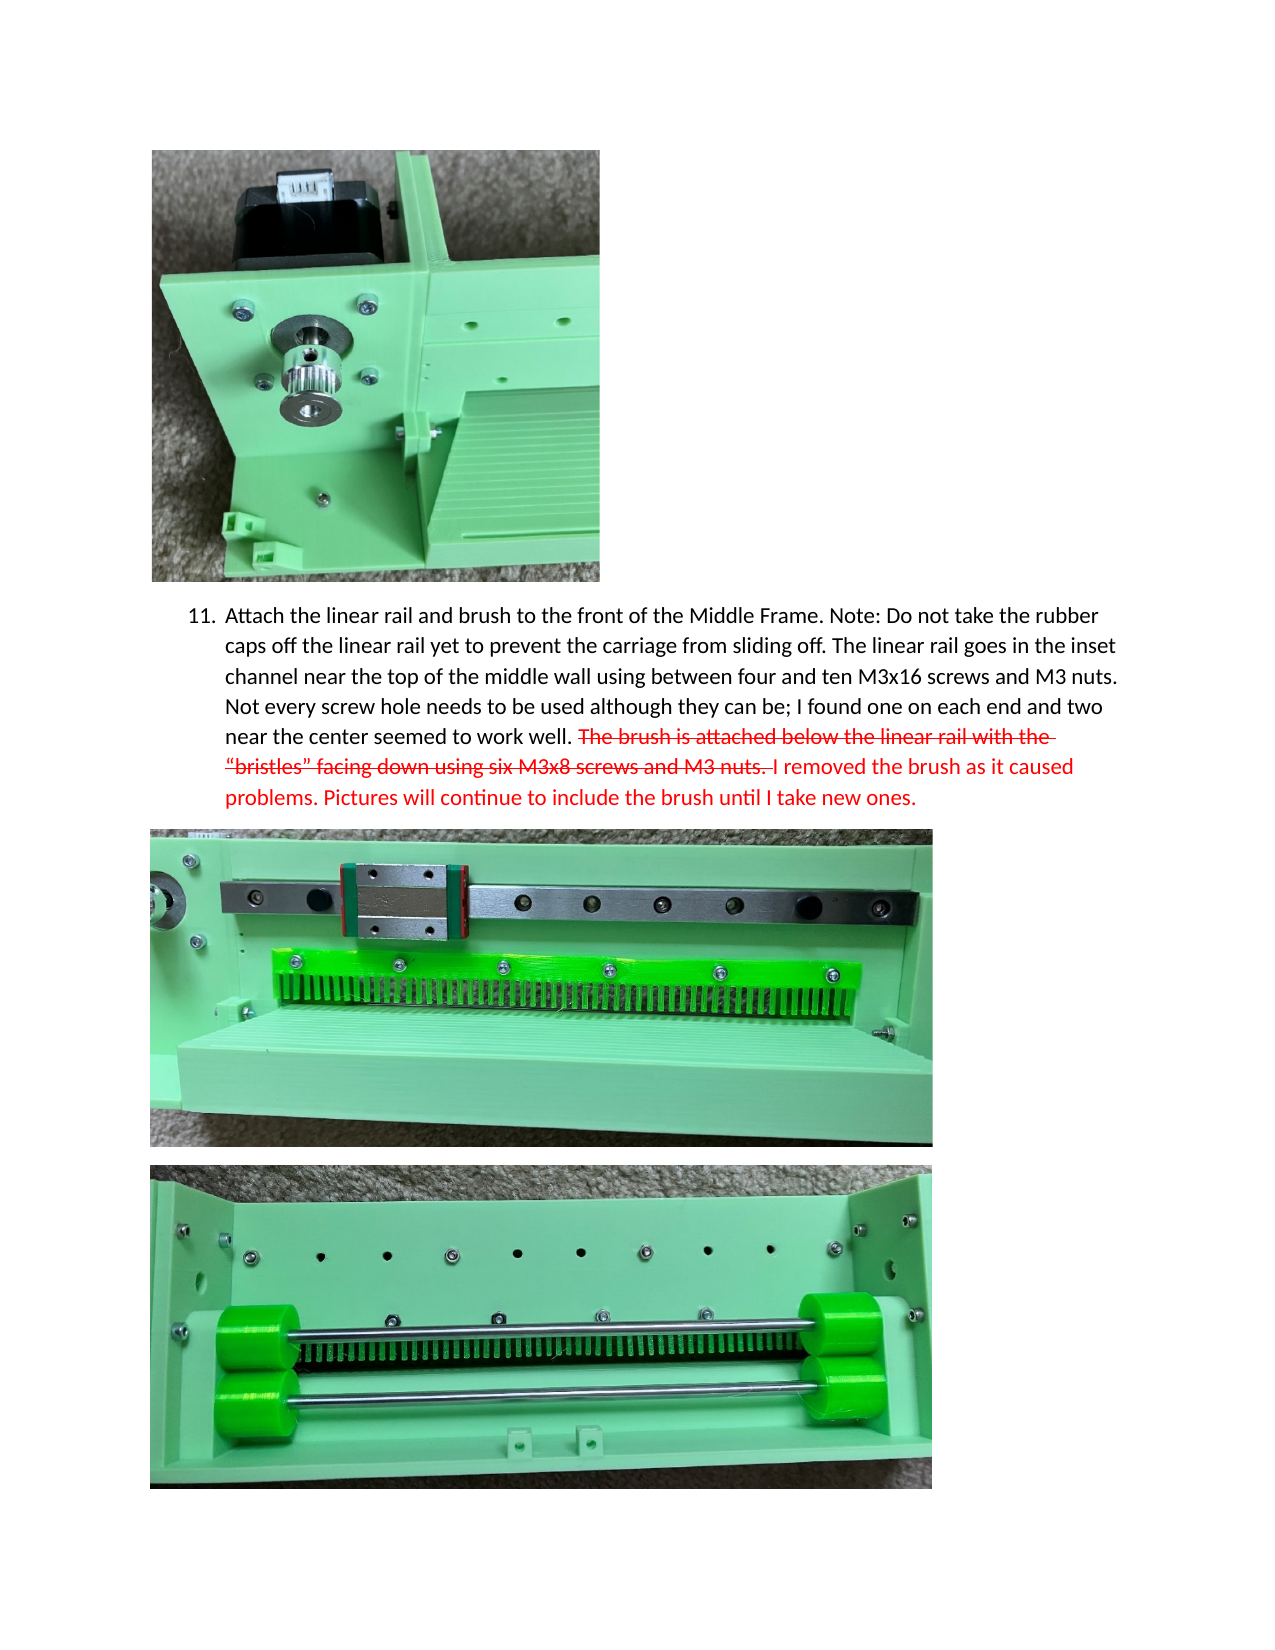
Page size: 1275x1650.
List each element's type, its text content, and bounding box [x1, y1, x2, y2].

picture [150, 1165, 932, 1489]
list Attach the linear rail and brush to the front of the Middle Frame. Note: Do not take the rubber caps off the linear rail yet to prevent the carriage from sliding off. The linear rail goes in the inset channel near the top of the middle wall using between four and ten M3x16 screws and M3 nuts. Not every screw hole needs to be used although they can be; I found one on each end and two near the center seemed to work well. The brush is attached below the linear rail with the “bristles” facing down using six M3x8 screws and M3 nuts. I removed the brush as it caused problems. Pictures will continue to include the brush until I take new ones. [187, 601, 1125, 811]
picture [150, 829, 933, 1147]
picture [151, 150, 600, 582]
